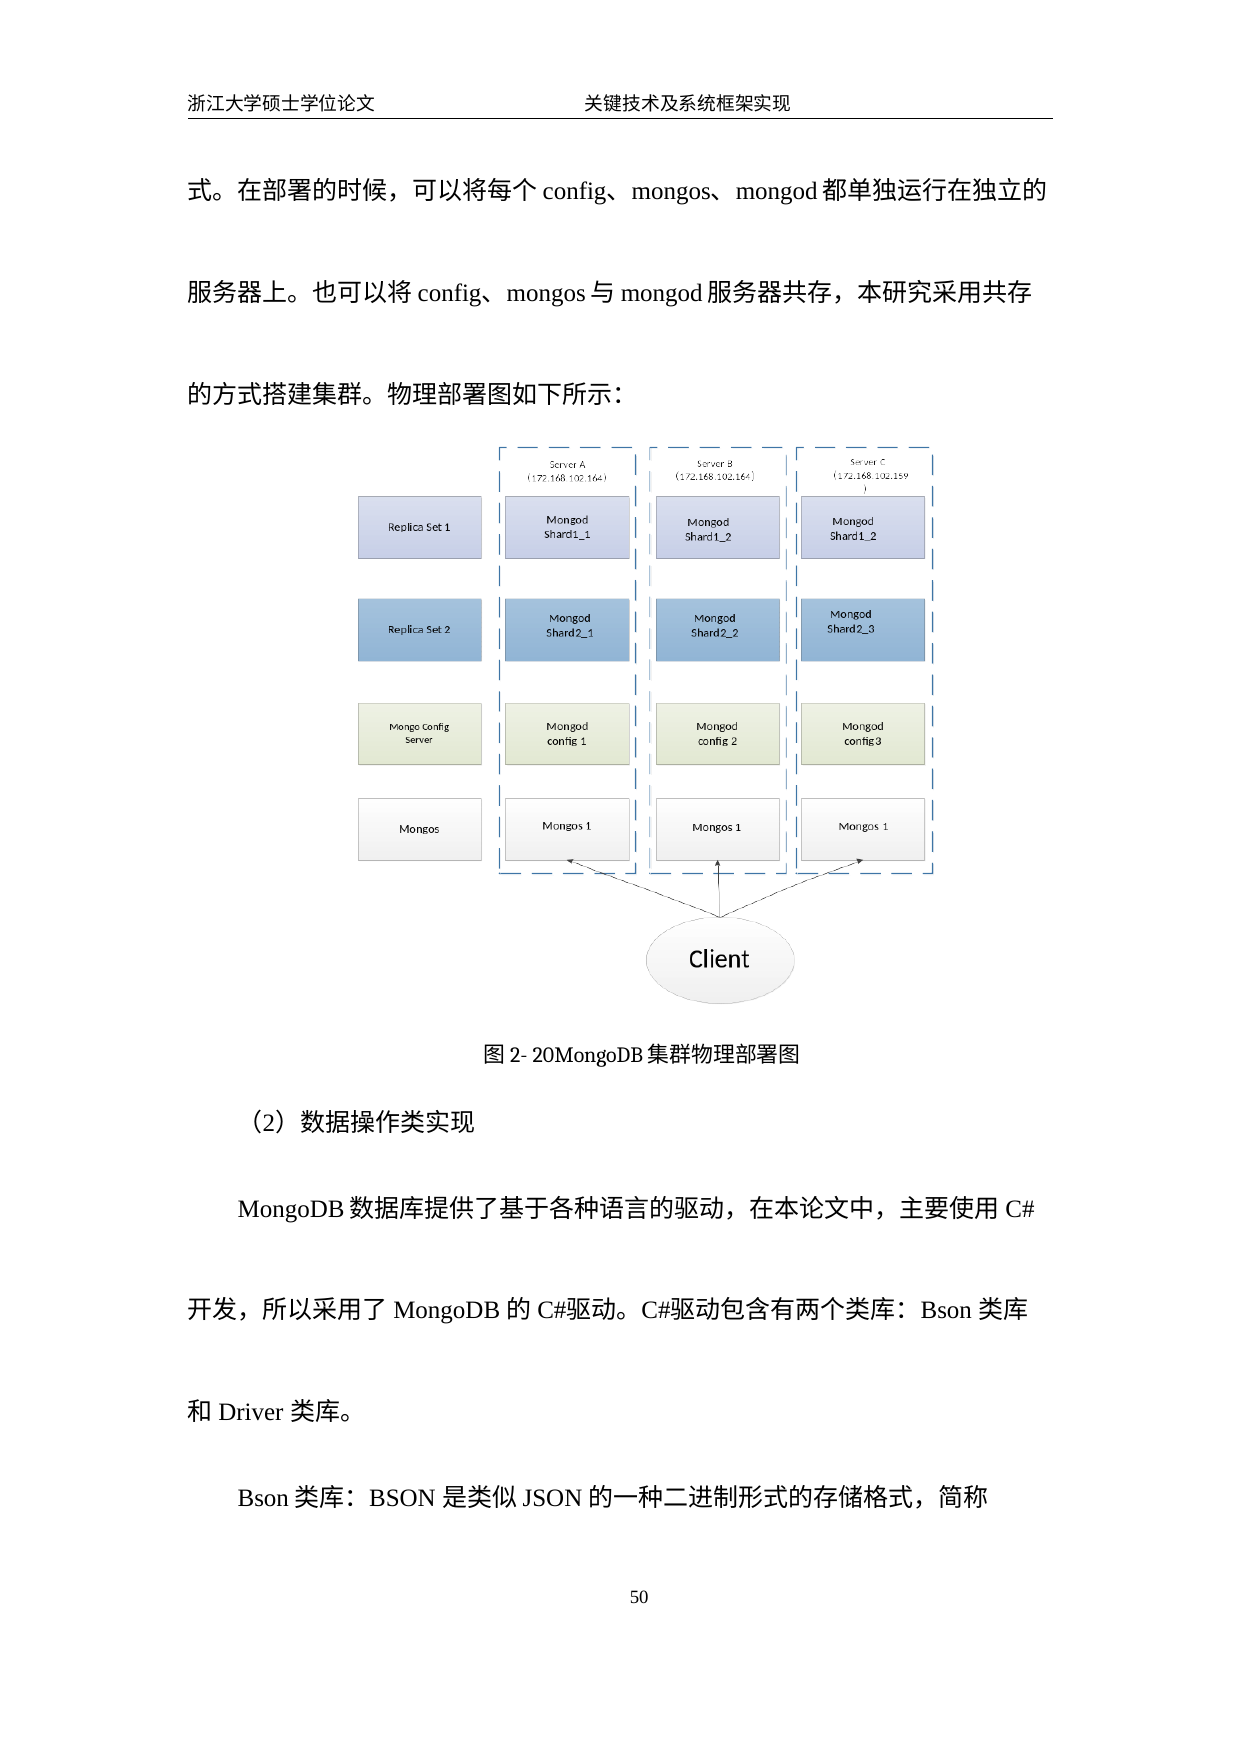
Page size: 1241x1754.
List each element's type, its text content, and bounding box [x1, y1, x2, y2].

text （2）数据操作类实现 [187, 1086, 1053, 1154]
text MongoDB数据库提供了基于各种语言的驱动，在本论文中，主要使用 C#开发，所以采用了 MongoDB 的 C#驱动。C#驱动包含有两个类库：Bson 类库和 Driver 类库。 [187, 1172, 1053, 1444]
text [187, 1462, 1053, 1530]
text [187, 155, 1053, 427]
text 图2- 20MongoDB集群物理部署图 [187, 1036, 1053, 1070]
